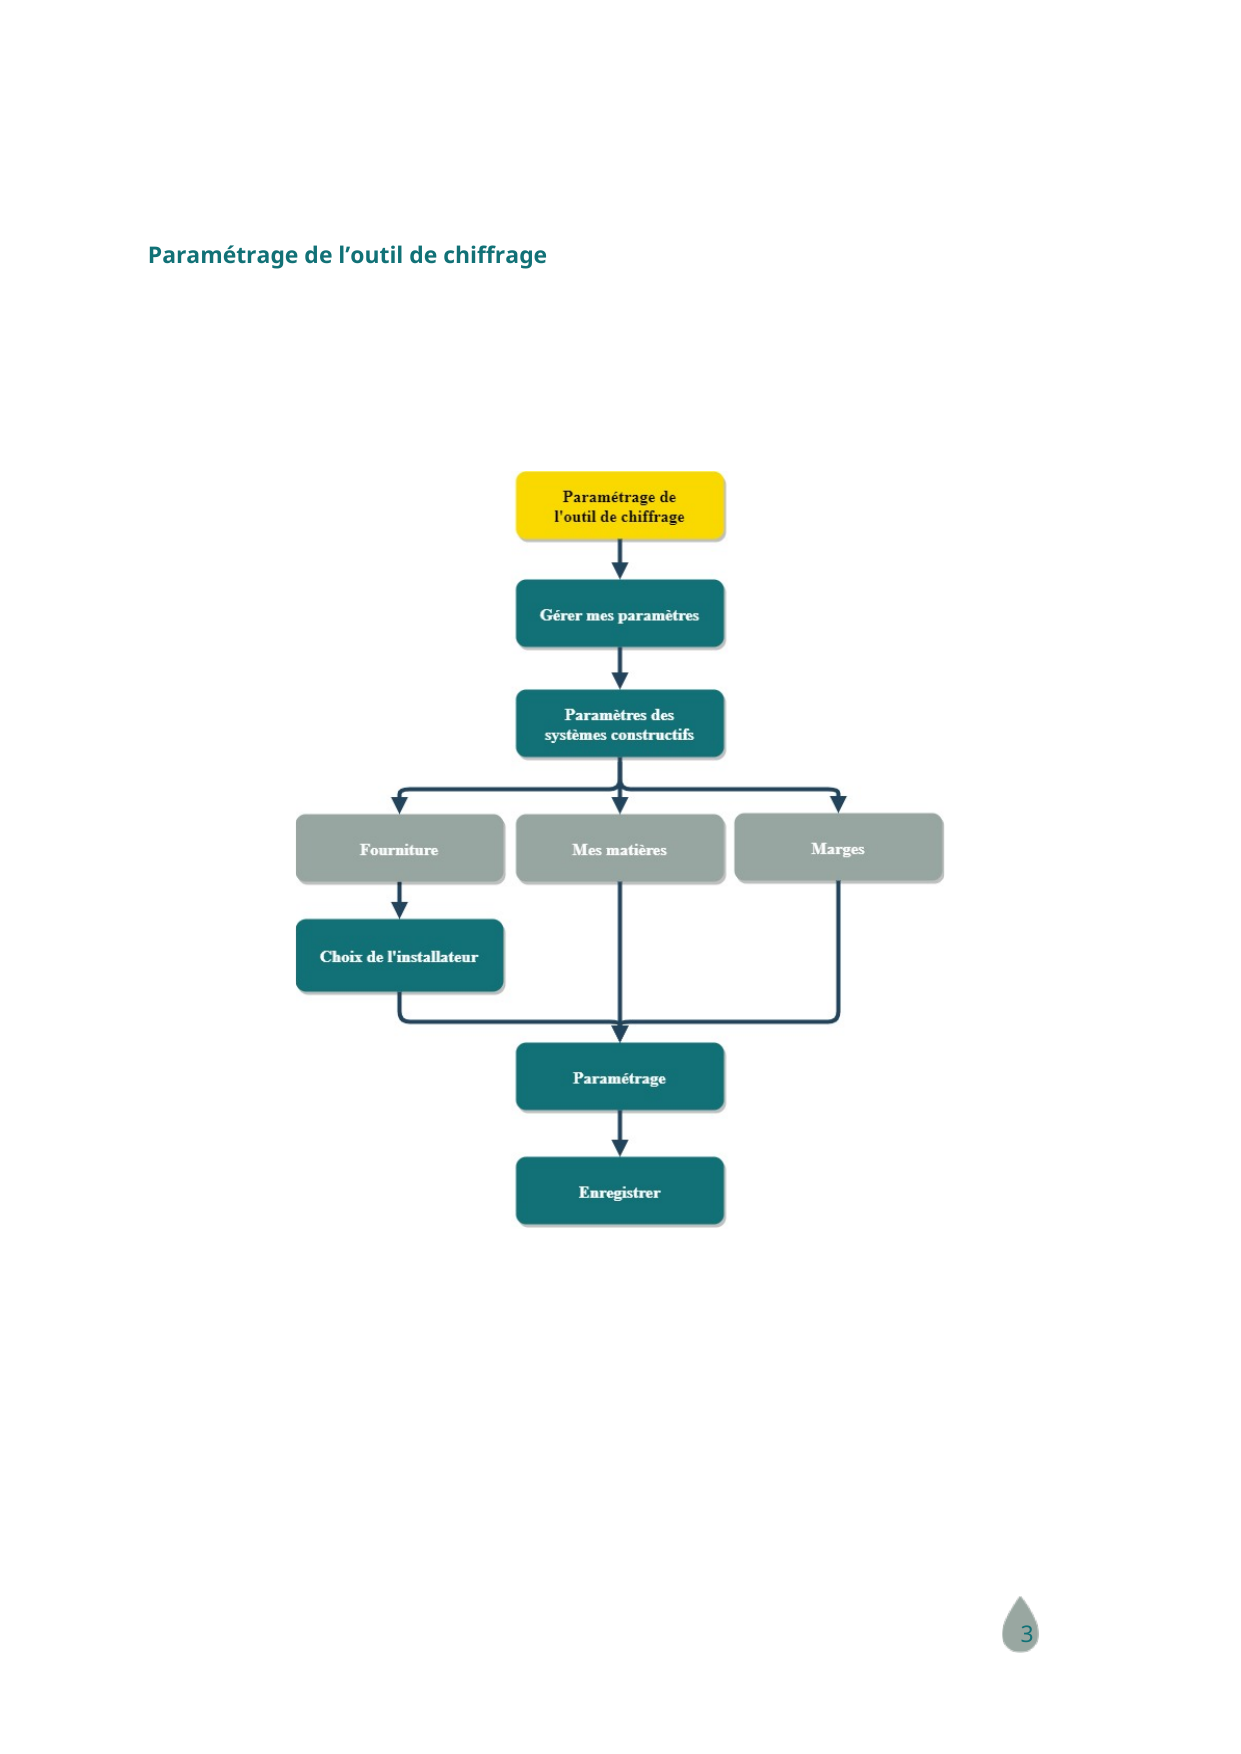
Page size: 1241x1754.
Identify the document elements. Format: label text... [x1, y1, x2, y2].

picture [1002, 1596, 1039, 1653]
text Paramétrage de l’outil de chiffrage [148, 238, 1092, 270]
picture [295, 471, 945, 1229]
